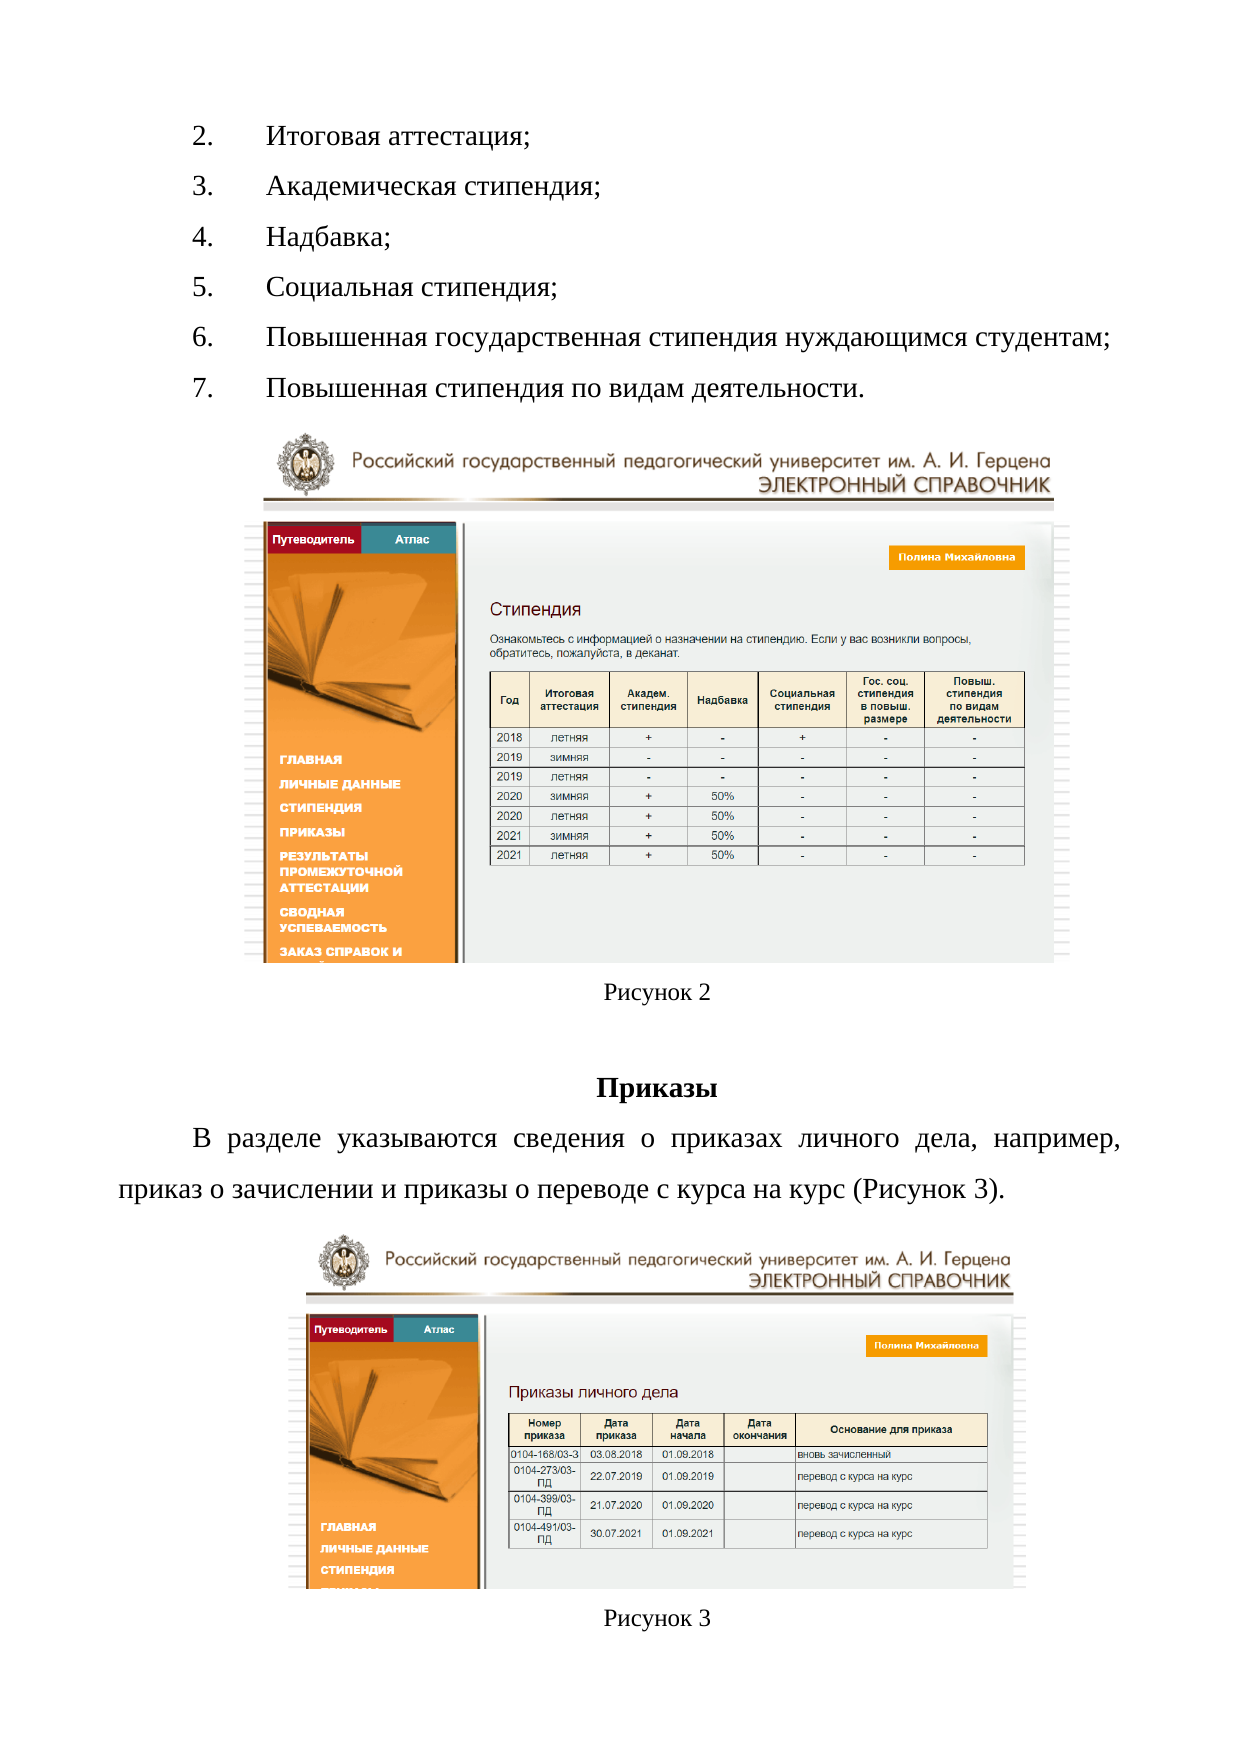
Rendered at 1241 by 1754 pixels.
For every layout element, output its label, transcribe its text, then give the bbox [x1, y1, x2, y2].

list Повышенная государственная стипендия нуждающимся студентам; [166, 319, 1122, 353]
list Академическая стипендия; [166, 168, 1122, 202]
text Рисунок 2 [118, 977, 1122, 1005]
list Социальная стипендия; [166, 269, 1122, 303]
picture [244, 420, 1070, 963]
picture [288, 1221, 1026, 1589]
list Надбавка; [166, 219, 1122, 252]
text Рисунок 3 [118, 1603, 1122, 1632]
text Приказы [118, 1070, 1122, 1104]
text В разделе указываются сведения о приказах личного дела, например, приказ о зачислении и приказы о переводе с курса на курс (Рисунок 3). [118, 1120, 1122, 1204]
list Повышенная стипендия по видам деятельности. [166, 370, 1122, 403]
list Итоговая аттестация; [166, 118, 1122, 152]
